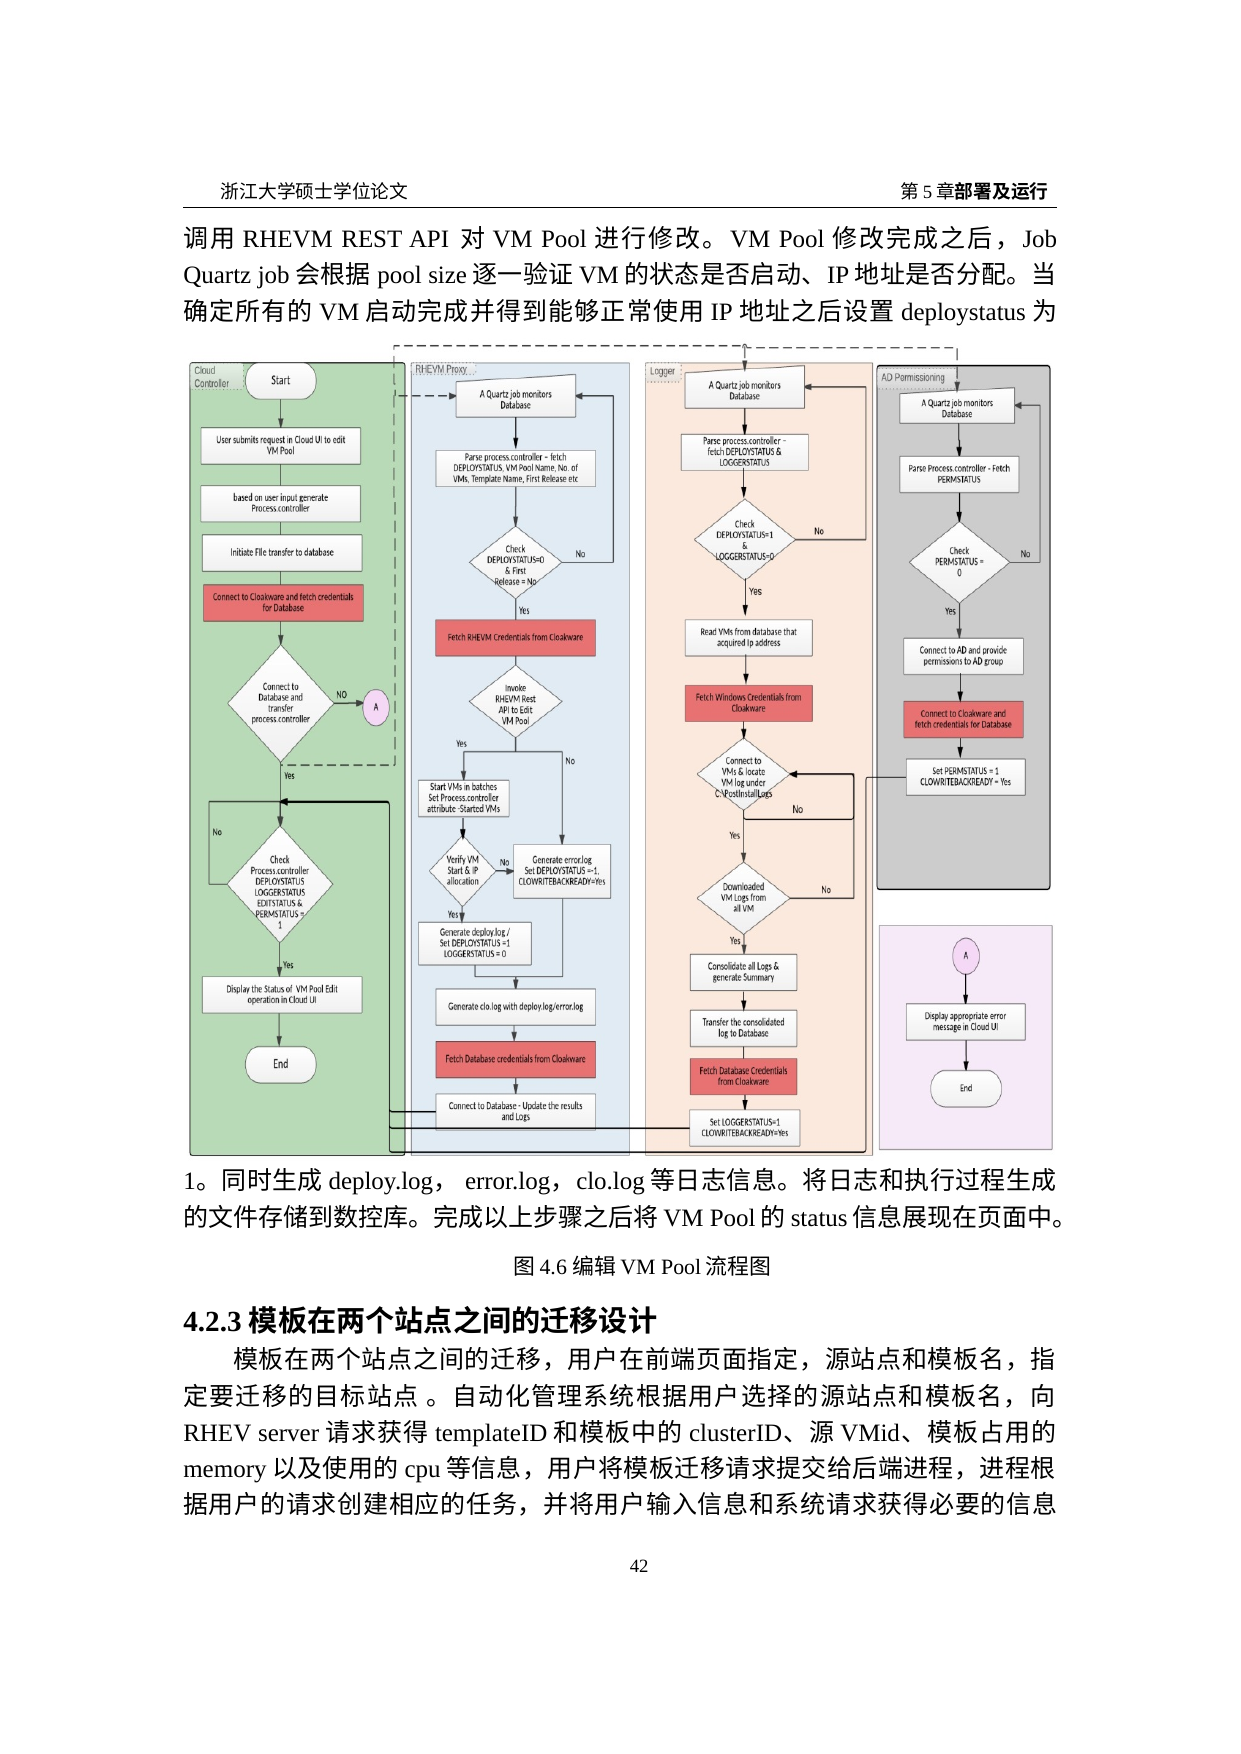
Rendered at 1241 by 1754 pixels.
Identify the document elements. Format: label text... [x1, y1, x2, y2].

subtitle 模板在两个站点之间的迁移设计 [183, 1297, 1057, 1340]
text 图4.6 编辑VM Pool流程图 [183, 1249, 1057, 1281]
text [183, 218, 1057, 338]
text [183, 1340, 1057, 1521]
picture [183, 338, 1058, 1161]
